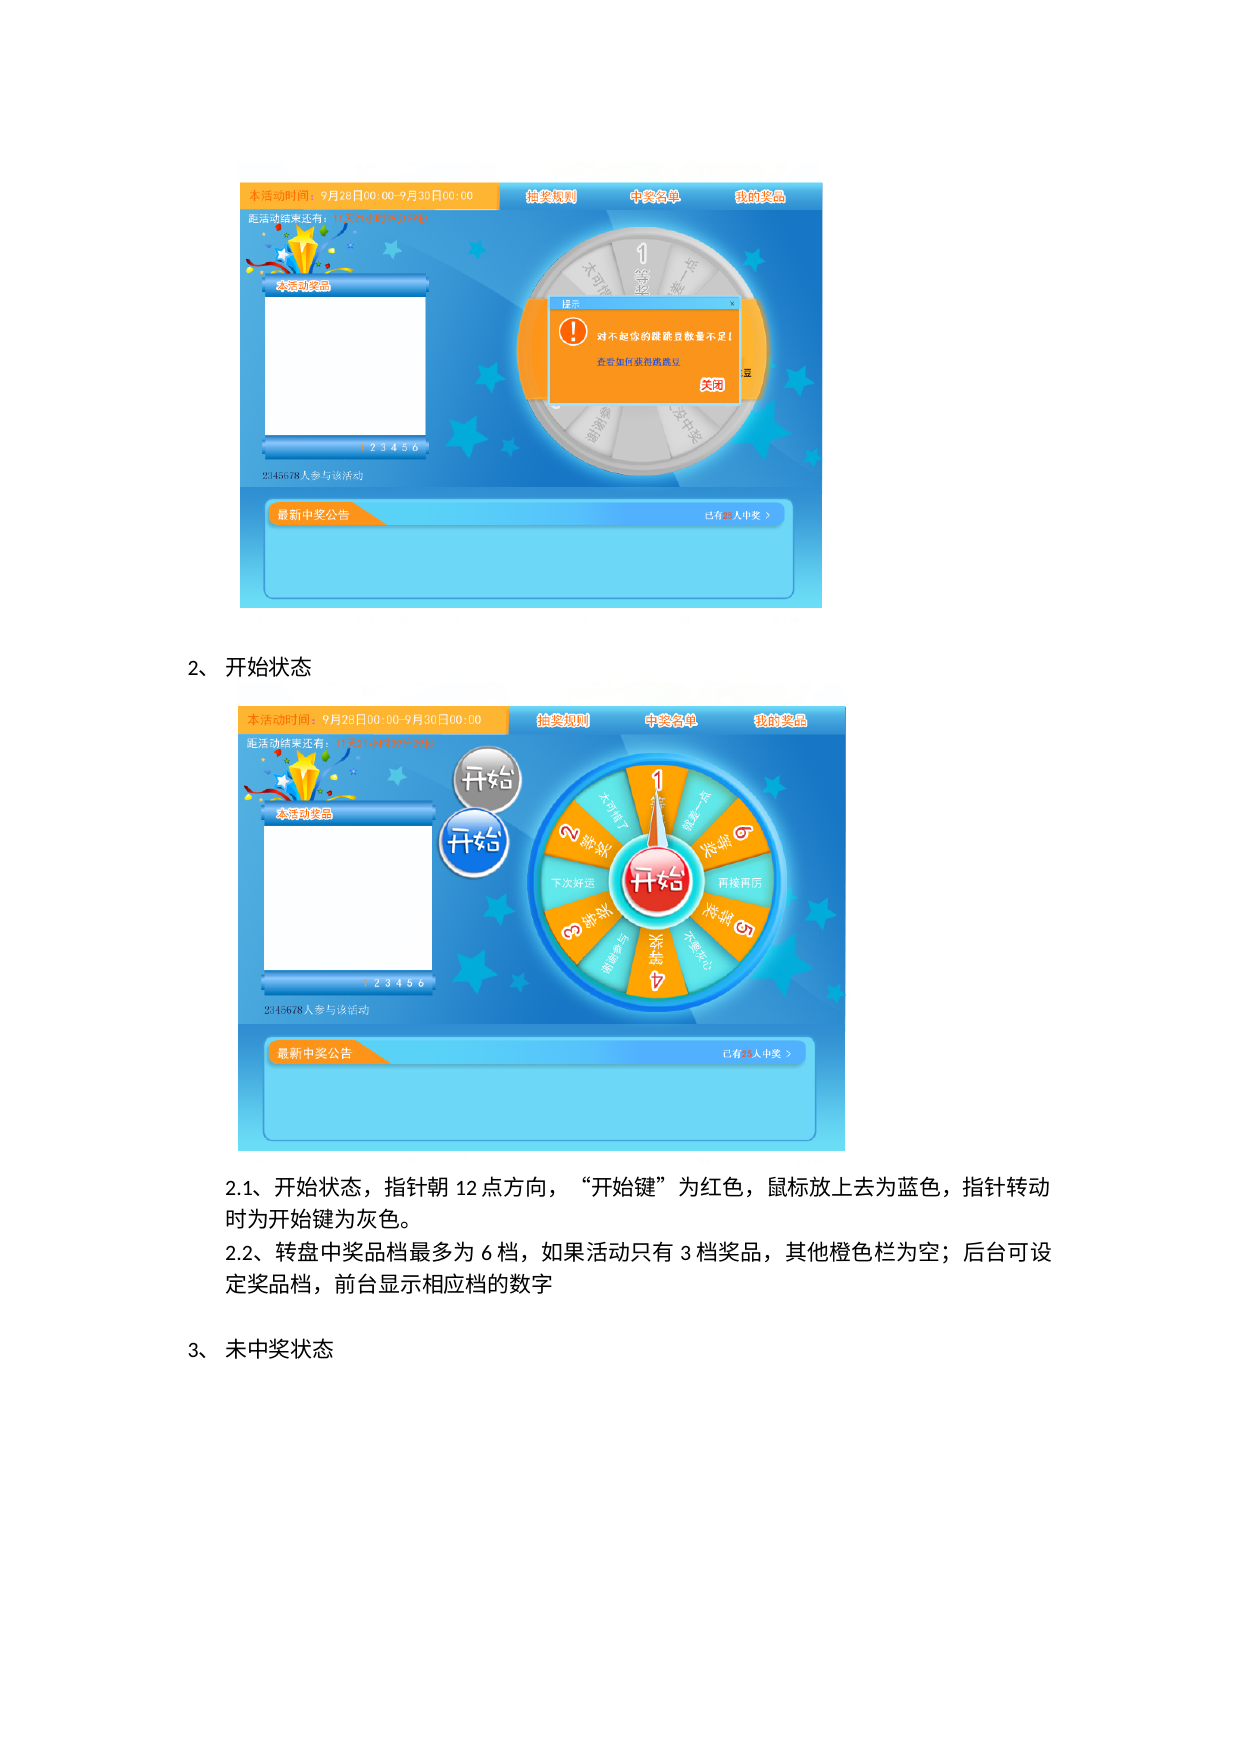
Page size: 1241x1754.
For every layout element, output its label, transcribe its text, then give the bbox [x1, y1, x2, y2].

picture [225, 162, 832, 623]
list 开始状态 [187, 649, 1053, 682]
list 2.2、转盘中奖品档最多为6档，如果活动只有3档奖品，其他橙色栏为空；后台可设定奖品档，前台显示相应档的数字 [225, 1234, 1053, 1299]
list 未中奖状态 [187, 1332, 1053, 1364]
picture [225, 682, 858, 1164]
list 2.1、开始状态，指针朝12点方向，“开始键”为红色，鼠标放上去为蓝色，指针转动时为开始键为灰色。 [225, 1169, 1053, 1234]
